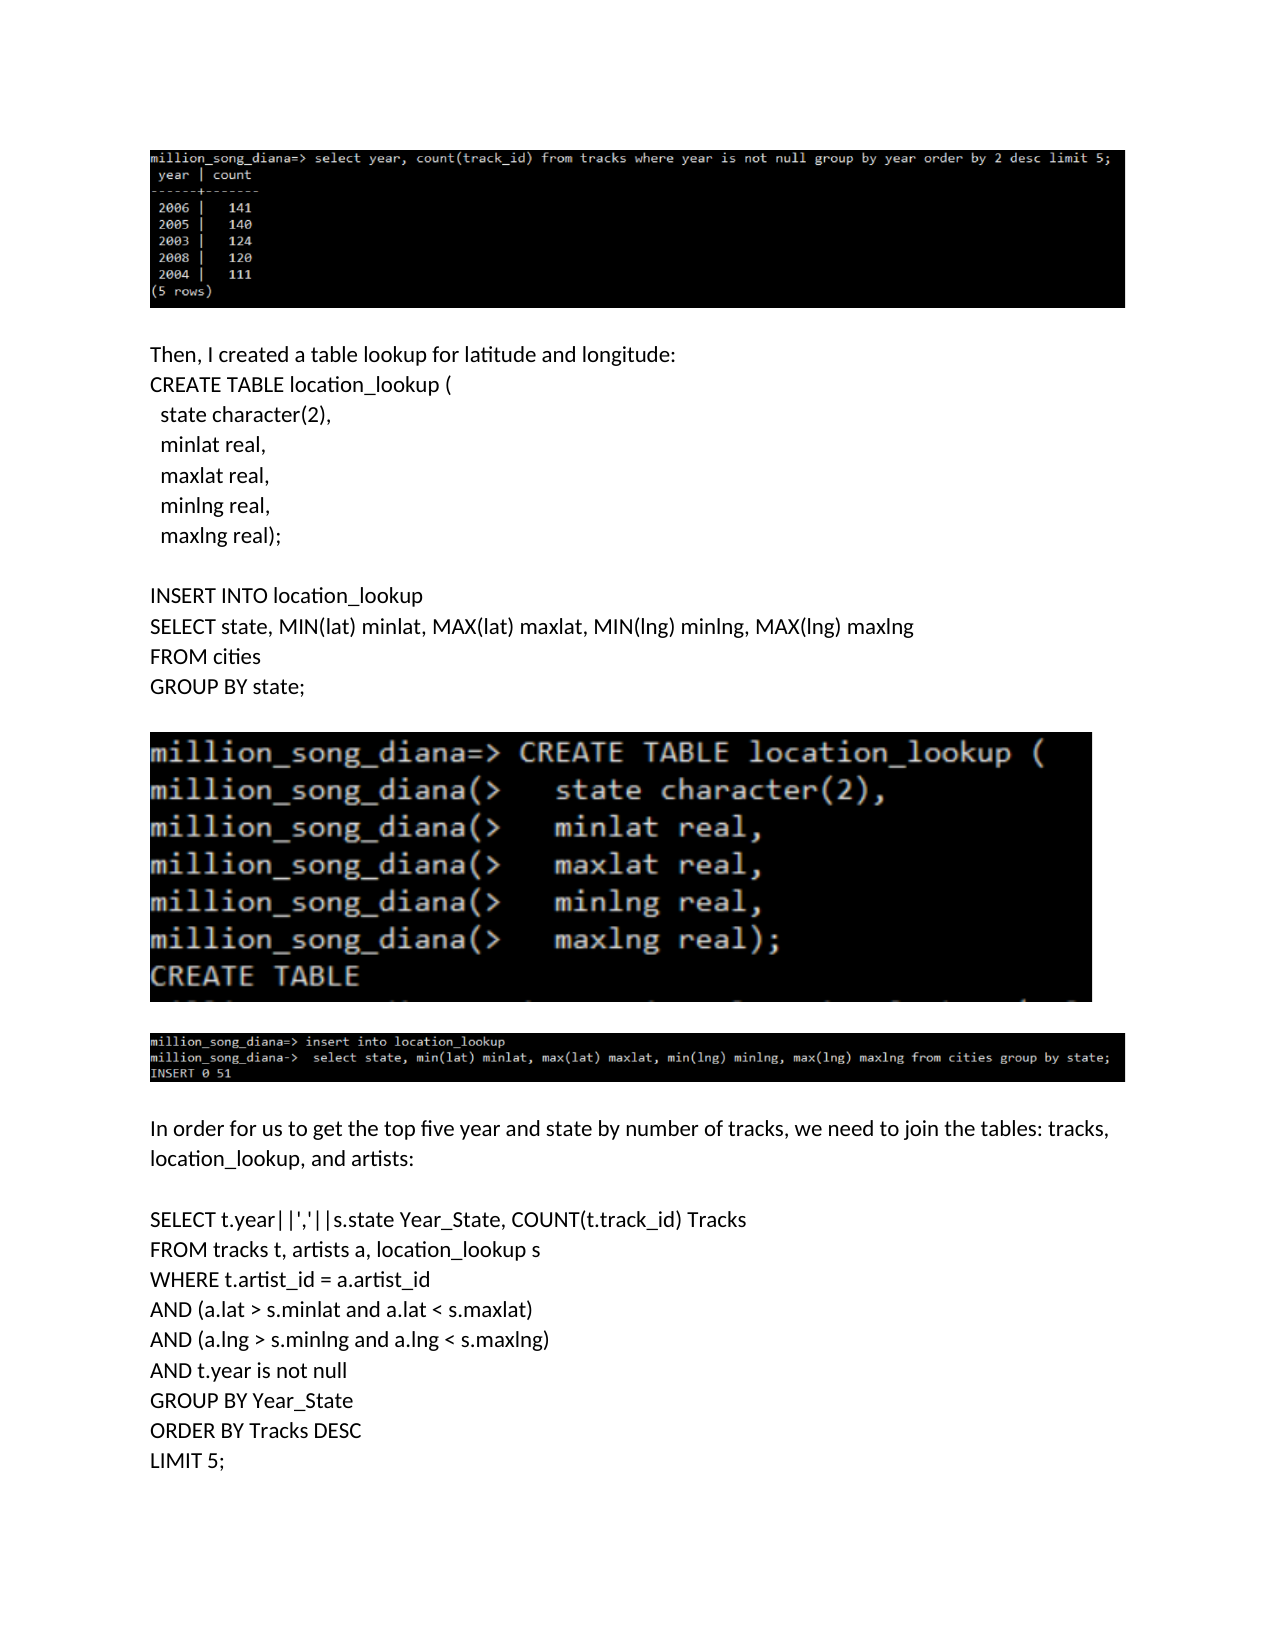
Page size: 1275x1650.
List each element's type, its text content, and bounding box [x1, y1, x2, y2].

text WHERE t.artist_id = a.artist_id [150, 1265, 1125, 1293]
text state character(2), [150, 400, 1125, 428]
picture [150, 150, 1125, 308]
text maxlng real); [150, 521, 1125, 549]
text INSERT INTO location_lookup [150, 582, 1125, 609]
text AND (a.lat > s.minlat and a.lat < s.maxlat) [150, 1295, 1125, 1323]
text SELECT state, MIN(lat) minlat, MAX(lat) maxlat, MIN(lng) minlng, MAX(lng) maxlng [150, 612, 1125, 640]
picture [150, 1033, 1125, 1082]
picture [150, 732, 1093, 1002]
text minlat real, [150, 431, 1125, 458]
text In order for us to get the top five year and state by number of tracks, we need to join the tables: tracks, location_lookup, and artists: [150, 1114, 1125, 1172]
text minlng real, [150, 491, 1125, 519]
text LIMIT 5; [150, 1446, 1125, 1474]
text maxlat real, [150, 461, 1125, 489]
text Then, I created a table lookup for latitude and longitude: [150, 340, 1125, 368]
text FROM cities [150, 642, 1125, 670]
text GROUP BY Year_State [150, 1386, 1125, 1414]
text AND (a.lng > s.minlng and a.lng < s.maxlng) [150, 1326, 1125, 1353]
text FROM tracks t, artists a, location_lookup s [150, 1235, 1125, 1263]
text AND t.year is not null [150, 1356, 1125, 1384]
text SELECT t.year||','||s.state Year_State, COUNT(t.track_id) Tracks [150, 1205, 1125, 1233]
text ORDER BY Tracks DESC [150, 1416, 1125, 1444]
text GROUP BY state; [150, 672, 1125, 700]
text CREATE TABLE location_lookup ( [150, 370, 1125, 398]
